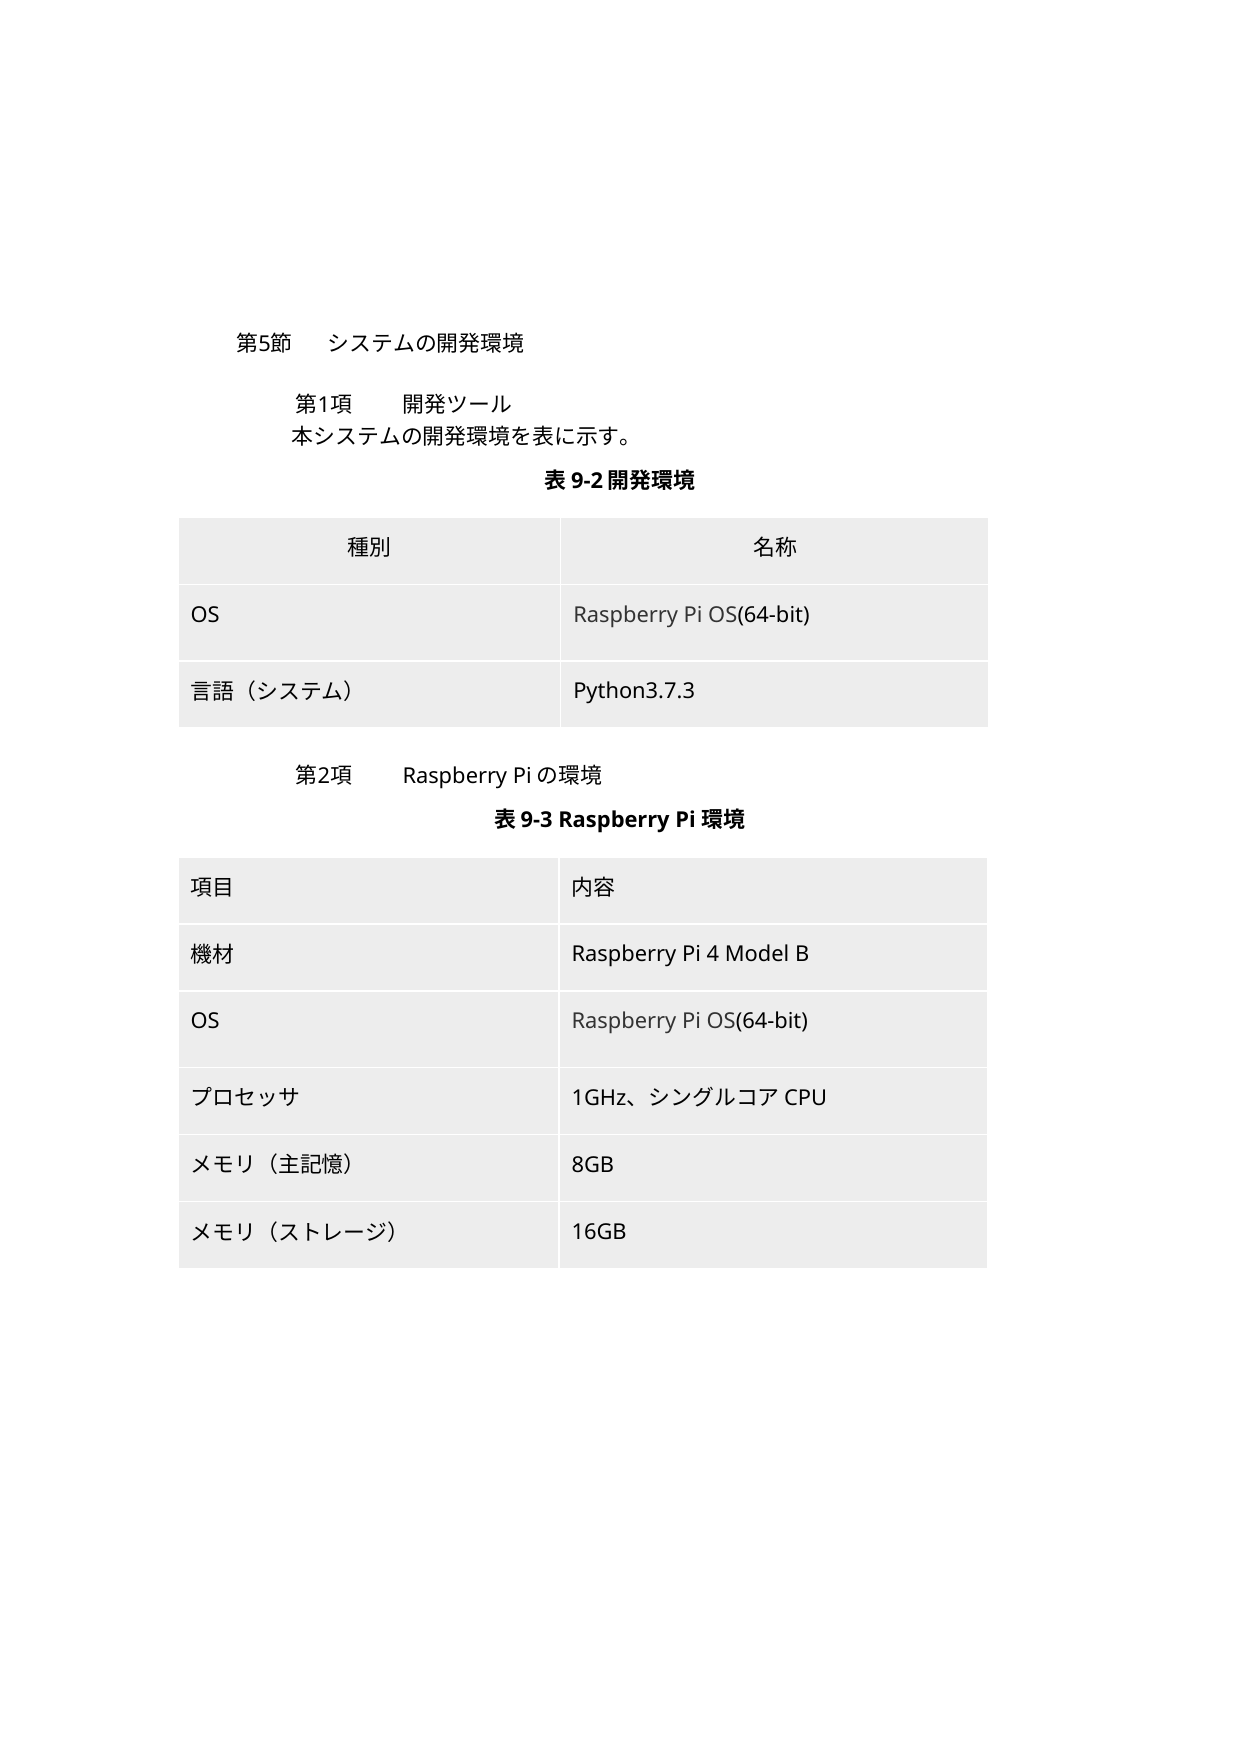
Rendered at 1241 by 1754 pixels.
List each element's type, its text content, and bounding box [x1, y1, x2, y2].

text 本システムの開発環境を表に示す。 [177, 419, 1062, 451]
text 表9-3 Raspberry Pi 環境 [177, 815, 598, 831]
table_cell 16GB [560, 1202, 987, 1268]
table_header 種別 [179, 518, 560, 584]
table_cell メモリ（ストレージ） [179, 1202, 558, 1268]
table_header 名称 [561, 518, 988, 584]
table_cell Raspberry Pi OS(64-bit) [561, 585, 988, 660]
table_cell 機材 [179, 925, 558, 990]
table_cell OS [179, 585, 560, 660]
table_cell 1GHz、シングルコアCPU [560, 1068, 987, 1134]
table_cell メモリ（主記憶） [179, 1135, 558, 1201]
subtitle 開発ツール [295, 387, 1062, 419]
table_cell 8GB [560, 1135, 987, 1201]
table_header 項目 [179, 858, 558, 923]
table_cell Raspberry Pi 4 Model B [560, 925, 987, 990]
text 表9-3 Raspberry Pi 環境 [663, 815, 1062, 831]
table_cell OS [179, 992, 558, 1067]
table_cell プロセッサ [179, 1068, 558, 1134]
table_cell Python3.7.3 [561, 662, 988, 727]
table_cell 言語（システム） [179, 662, 560, 727]
subtitle Raspberry Piの環境 [295, 758, 1062, 790]
table_header 内容 [560, 858, 987, 923]
text 表9-2開発環境 [177, 476, 1062, 492]
subtitle システムの開発環境 [207, 326, 1062, 358]
table_cell Raspberry Pi OS(64-bit) [560, 992, 987, 1067]
